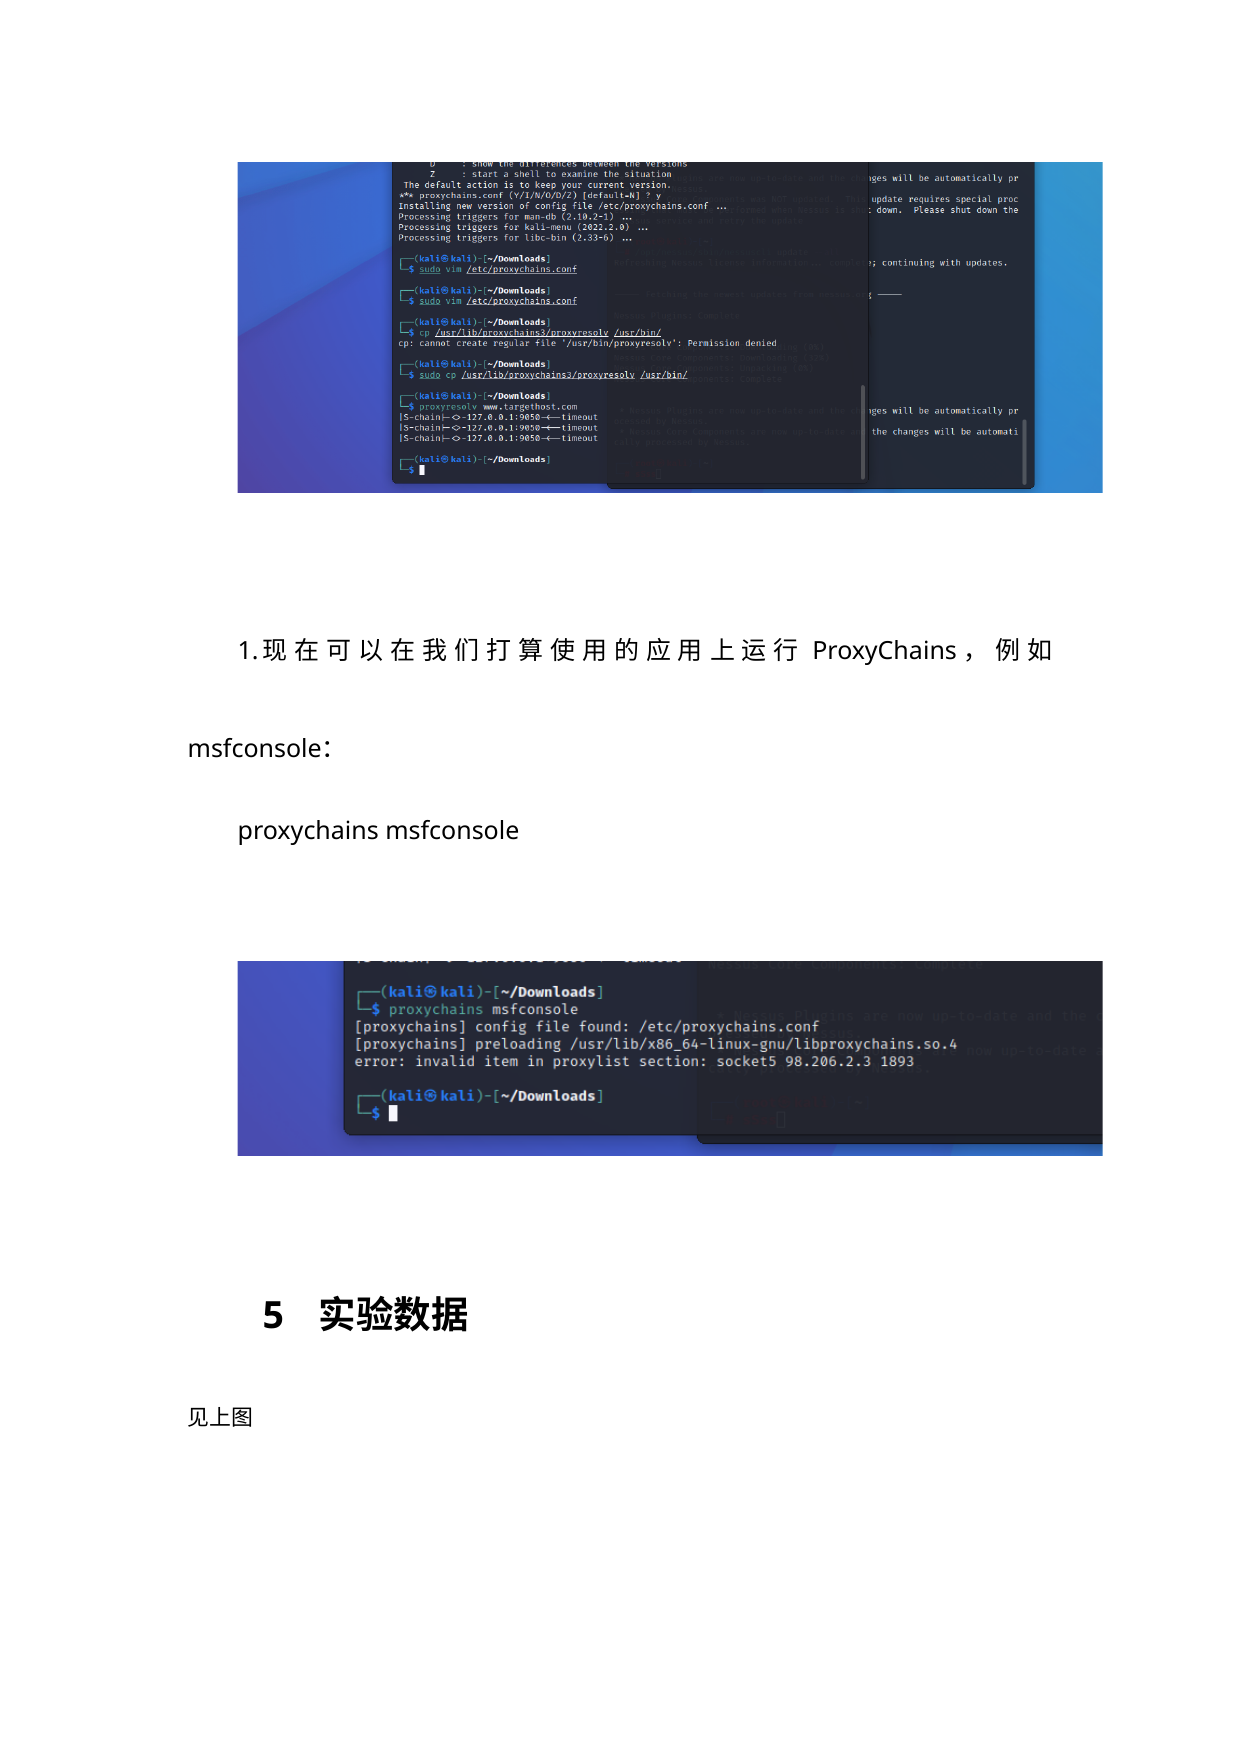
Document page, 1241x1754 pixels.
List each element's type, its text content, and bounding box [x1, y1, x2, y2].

text proxychains msfconsole [187, 797, 1053, 862]
text 见上图 [187, 1399, 1053, 1432]
list 现在可以在我们打算使用的应用上运行ProxyChains，例如msfconsole： [187, 616, 1053, 779]
subtitle 实验数据 [187, 1280, 1053, 1345]
picture [237, 961, 1103, 1156]
picture [237, 162, 1103, 493]
